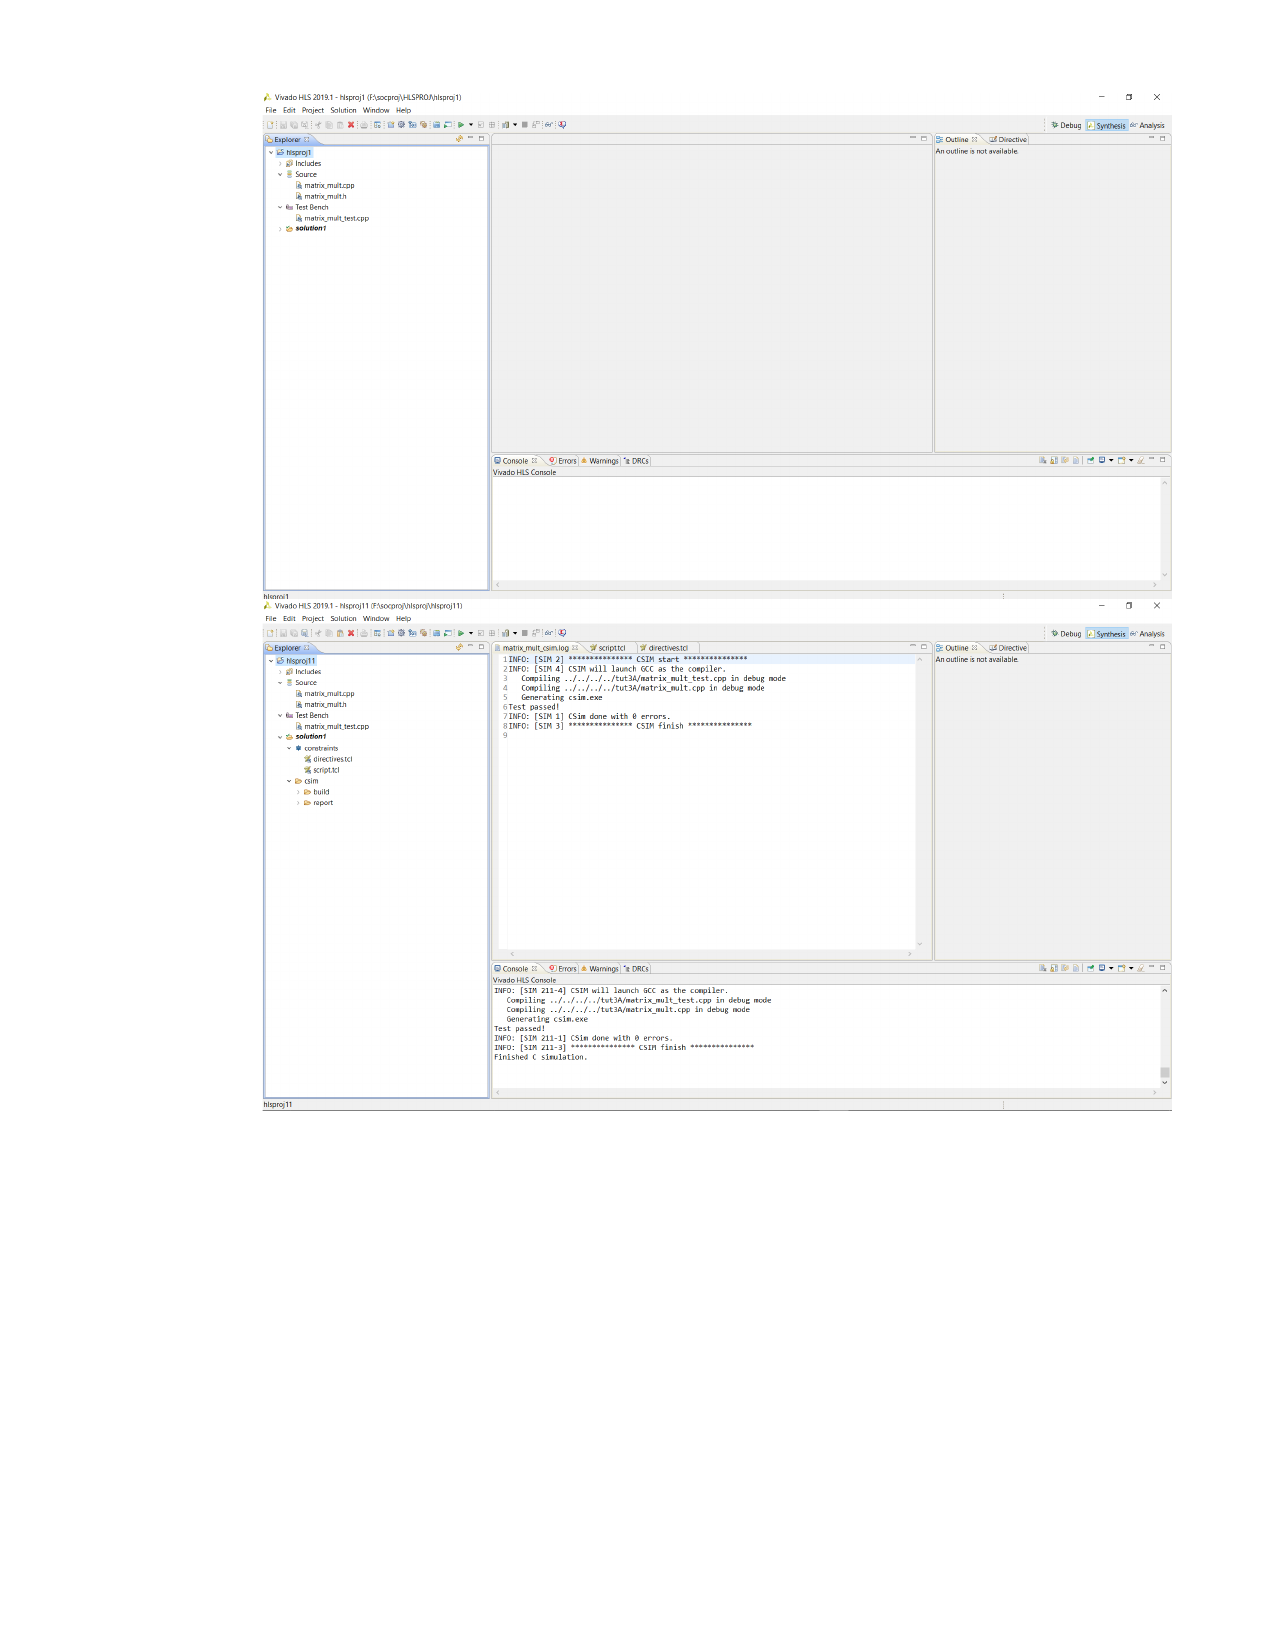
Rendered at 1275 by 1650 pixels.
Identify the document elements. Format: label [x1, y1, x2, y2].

picture [262, 93, 1172, 1111]
